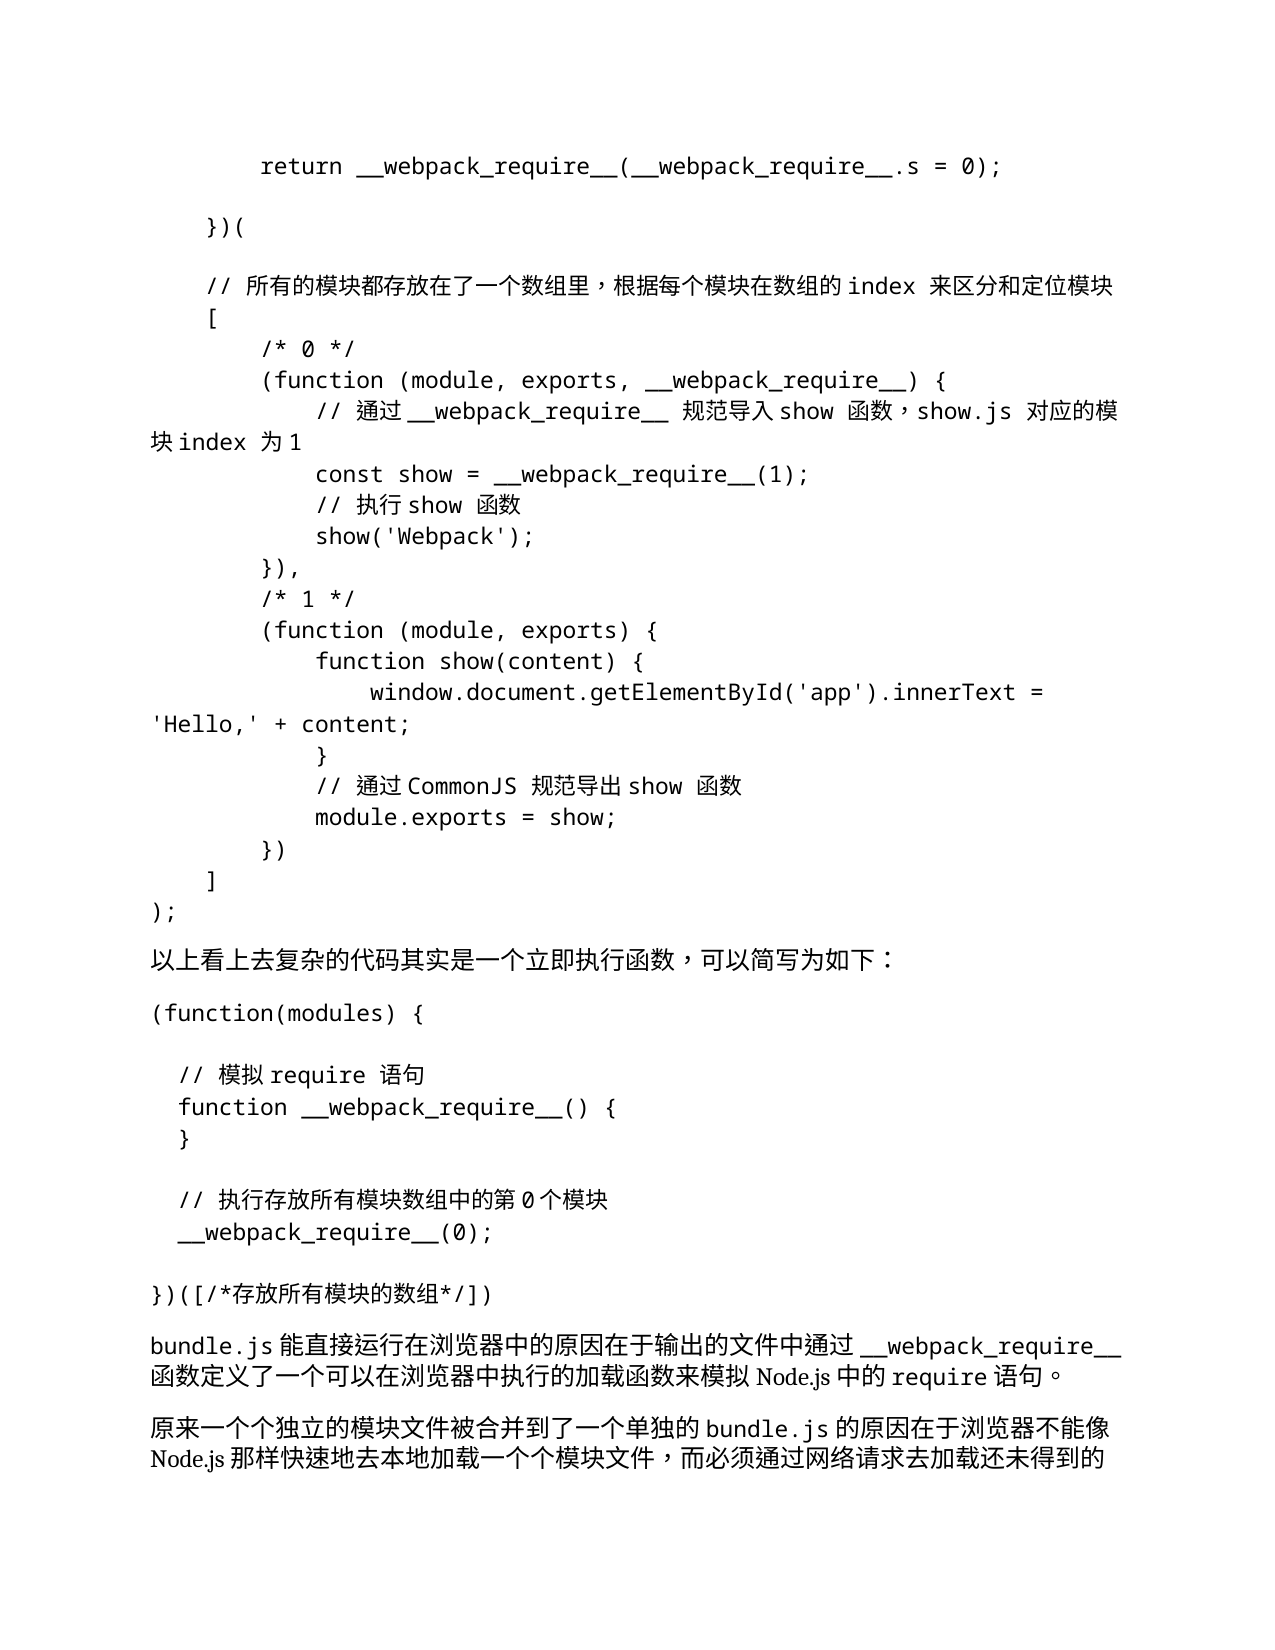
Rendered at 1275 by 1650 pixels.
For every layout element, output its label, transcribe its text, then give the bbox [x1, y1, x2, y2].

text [150, 1413, 1125, 1473]
text 以上看上去复杂的代码其实是一个立即执行函数，可以简写为如下： [150, 947, 1125, 976]
text bundle.js 能直接运行在浏览器中的原因在于输出的文件中通过 __webpack_require__ 函数定义了一个可以在浏览器中执行的加载函数来模拟 Node.js 中的 require 语句。 [150, 1330, 1125, 1392]
